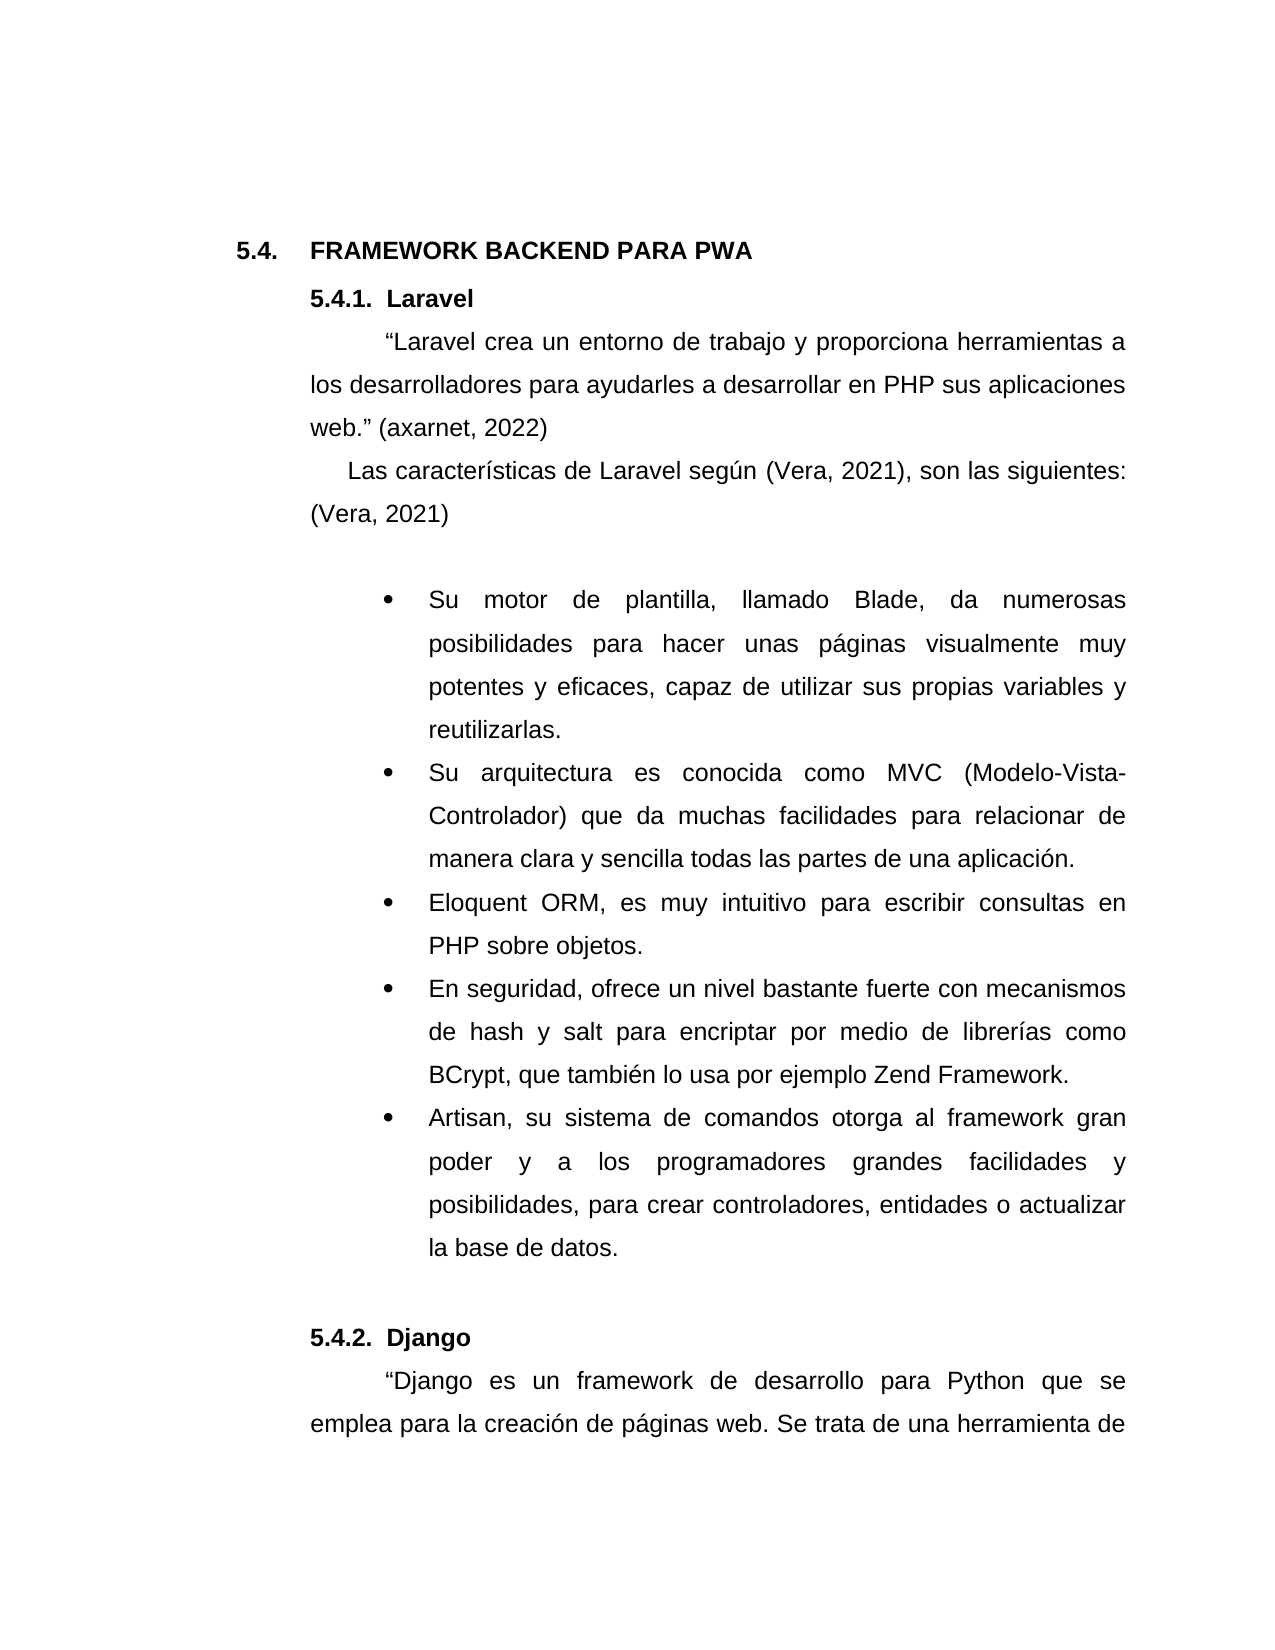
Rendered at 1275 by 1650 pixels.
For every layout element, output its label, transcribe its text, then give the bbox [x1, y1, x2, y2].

text “Laravel crea un entorno de trabajo y proporciona herramientas a los desarrolladores para ayudarles a desarrollar en PHP sus aplicaciones web.” [310, 327, 1127, 442]
text Las características de Laravel según , son las siguientes: [310, 456, 1127, 528]
text Su motor de plantilla, llamado Blade, da numerosas posibilidades para hacer unas páginas visualmente muy potentes y eficaces, capaz de utilizar sus propias variables y reutilizarlas. [384, 585, 1127, 744]
text Su arquitectura es conocida como MVC (Modelo-Vista-Controlador) que da muchas facilidades para relacionar de manera clara y sencilla todas las partes de una aplicación. [384, 758, 1127, 873]
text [310, 1366, 1127, 1438]
subtitle 5.4. FRAMEWORK BACKEND PARA PWA [236, 236, 1127, 265]
subtitle 5.4.1. Laravel [310, 283, 1127, 312]
text Artisan, su sistema de comandos otorga al framework gran poder y a los programadores grandes facilidades y posibilidades, para crear controladores, entidades o actualizar la base de datos. [384, 1103, 1127, 1262]
subtitle 5.4.2. Django [236, 1323, 1127, 1352]
text En seguridad, ofrece un nivel bastante fuerte con mecanismos de hash y salt para encriptar por medio de librerías como BCrypt, que también lo usa por ejemplo Zend Framework. [384, 974, 1127, 1089]
text Eloquent ORM, es muy intuitivo para escribir consultas en PHP sobre objetos. [384, 887, 1127, 959]
